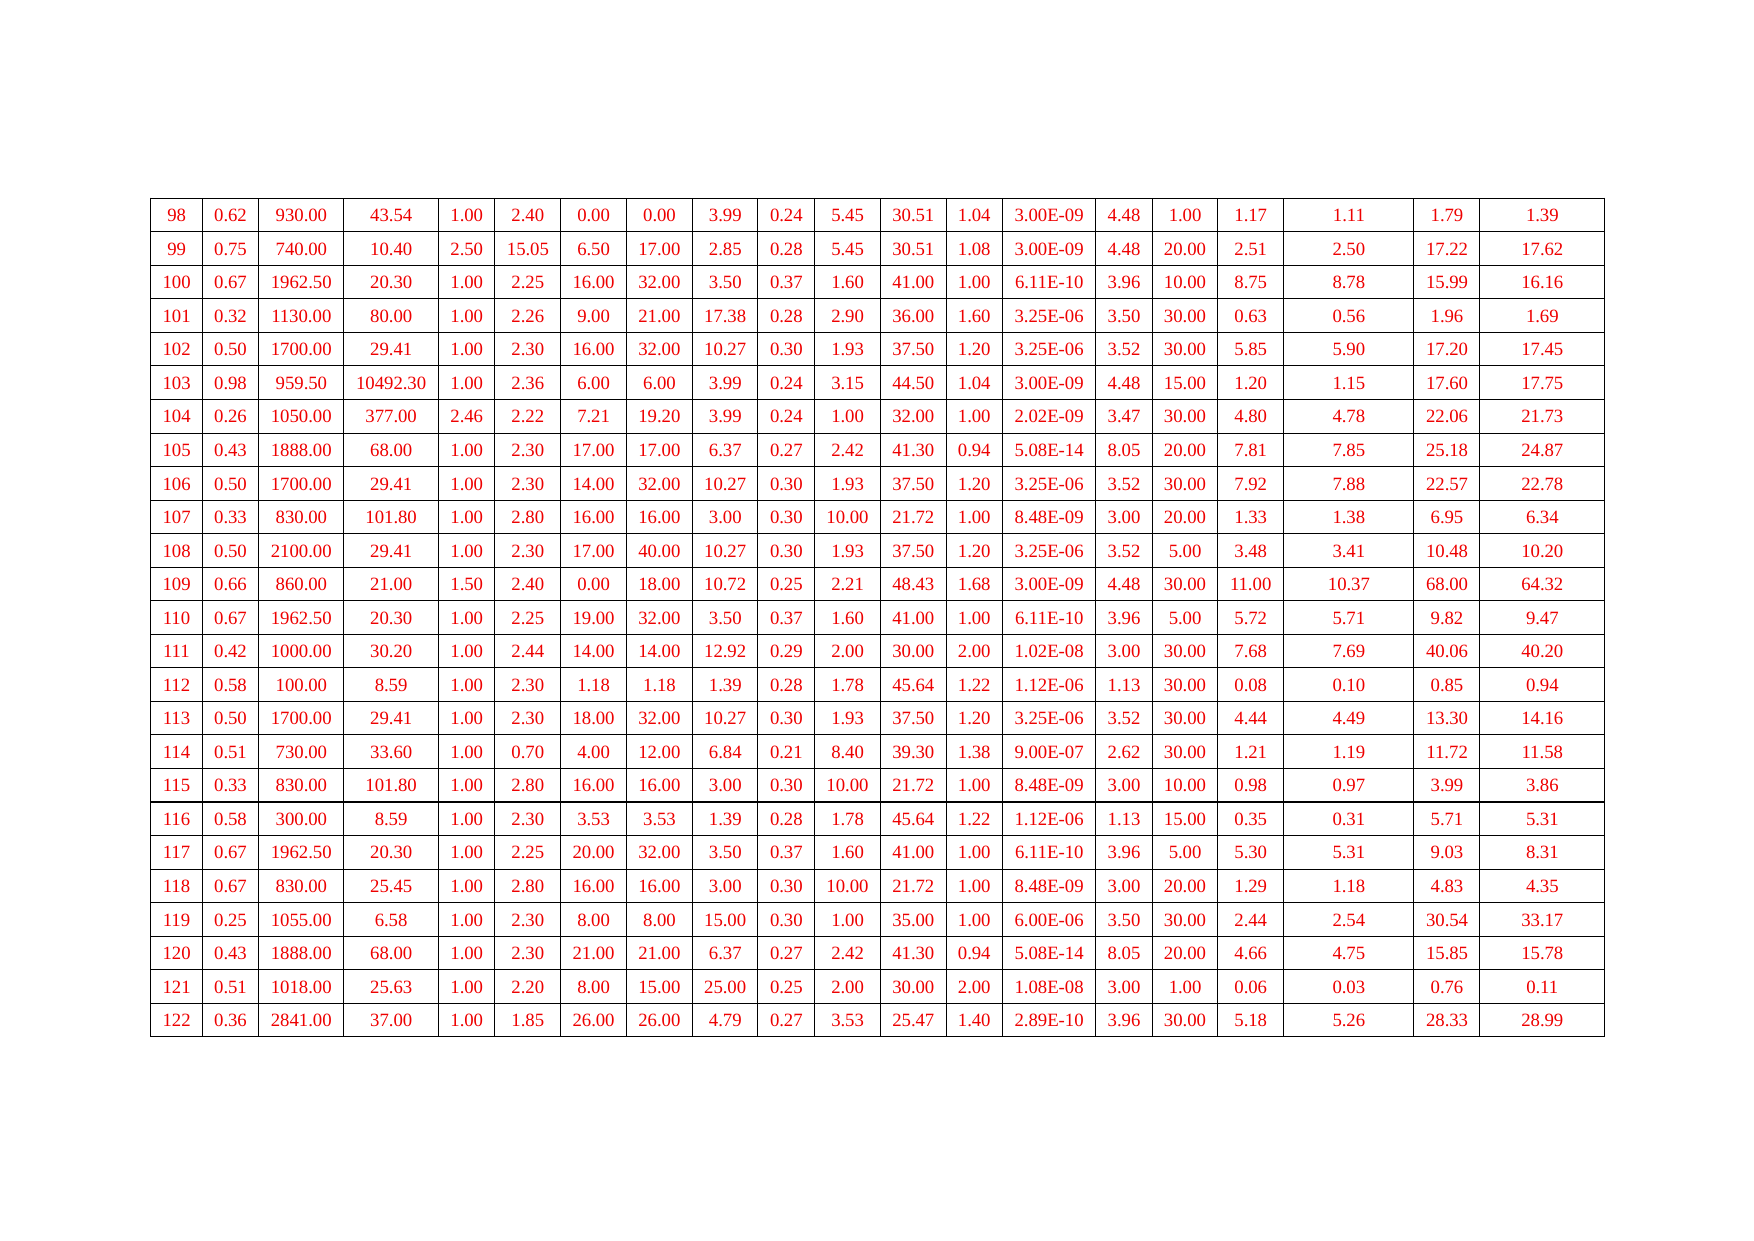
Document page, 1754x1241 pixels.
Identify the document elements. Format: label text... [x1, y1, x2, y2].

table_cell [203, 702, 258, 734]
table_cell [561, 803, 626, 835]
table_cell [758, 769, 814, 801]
table_cell 41.00 [881, 266, 946, 298]
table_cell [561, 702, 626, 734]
table_cell 860.00 [259, 568, 343, 600]
table_cell 10.00 [1153, 266, 1217, 298]
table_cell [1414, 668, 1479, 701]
table_cell 20.30 [344, 266, 438, 298]
table_cell 1.38 [1284, 501, 1413, 533]
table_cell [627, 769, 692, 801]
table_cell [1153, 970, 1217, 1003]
table_cell 2.30 [495, 467, 560, 499]
table_cell 0.25 [758, 568, 814, 600]
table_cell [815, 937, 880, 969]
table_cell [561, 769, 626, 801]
table_cell 15.00 [1153, 366, 1217, 399]
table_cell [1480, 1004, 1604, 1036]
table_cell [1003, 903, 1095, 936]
table_cell 103 [151, 366, 202, 399]
table_cell 2.80 [495, 501, 560, 533]
table_cell 3.96 [1096, 266, 1152, 298]
table_cell 21.00 [627, 299, 692, 332]
table_cell 20.00 [1153, 232, 1217, 265]
table_cell 3.25E-06 [1003, 333, 1095, 365]
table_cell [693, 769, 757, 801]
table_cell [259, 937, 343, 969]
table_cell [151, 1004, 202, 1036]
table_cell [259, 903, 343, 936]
table_cell 1.60 [815, 601, 880, 634]
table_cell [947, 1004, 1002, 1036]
table_cell 17.45 [1480, 333, 1604, 365]
table_cell 48.43 [881, 568, 946, 600]
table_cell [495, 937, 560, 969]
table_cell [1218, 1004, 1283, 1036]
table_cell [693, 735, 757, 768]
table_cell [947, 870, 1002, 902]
table_cell 16.00 [561, 333, 626, 365]
table_cell 17.00 [627, 232, 692, 265]
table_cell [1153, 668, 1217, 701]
table_cell 5.00 [1153, 534, 1217, 567]
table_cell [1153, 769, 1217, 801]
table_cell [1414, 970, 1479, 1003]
table_cell 0.24 [758, 400, 814, 432]
table_cell 2.44 [495, 635, 560, 667]
table_cell 9.47 [1480, 601, 1604, 634]
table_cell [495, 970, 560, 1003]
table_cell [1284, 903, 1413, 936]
table_cell 3.00E-09 [1003, 366, 1095, 399]
table_cell 16.00 [561, 501, 626, 533]
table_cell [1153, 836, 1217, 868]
table_cell 0.43 [203, 434, 258, 466]
table_cell 0.75 [203, 232, 258, 265]
table_cell 2.46 [439, 400, 494, 432]
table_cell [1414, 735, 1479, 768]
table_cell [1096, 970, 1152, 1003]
table_cell 1.93 [815, 333, 880, 365]
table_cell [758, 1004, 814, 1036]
table_cell 6.11E-10 [1003, 601, 1095, 634]
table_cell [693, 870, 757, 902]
table_cell 3.52 [1096, 333, 1152, 365]
table_cell 1.50 [439, 568, 494, 600]
table_cell 4.80 [1218, 400, 1283, 432]
table_cell 102 [151, 333, 202, 365]
table_cell 29.41 [344, 467, 438, 499]
table_cell 18.00 [627, 568, 692, 600]
table_cell 3.99 [693, 199, 757, 231]
table_cell 2.50 [439, 232, 494, 265]
table_cell 1.00 [947, 601, 1002, 634]
table_cell 0.94 [947, 434, 1002, 466]
table_cell 19.00 [561, 601, 626, 634]
table_cell 2.30 [495, 333, 560, 365]
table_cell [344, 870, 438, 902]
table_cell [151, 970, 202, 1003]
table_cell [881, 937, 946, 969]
table_cell 40.00 [627, 534, 692, 567]
table_cell 30.00 [1153, 568, 1217, 600]
table_cell 1.00 [947, 400, 1002, 432]
table_cell 29.41 [344, 333, 438, 365]
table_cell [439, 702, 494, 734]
table_cell 5.90 [1284, 333, 1413, 365]
table_cell 1000.00 [259, 635, 343, 667]
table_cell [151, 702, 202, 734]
table_cell 1.00 [439, 501, 494, 533]
table_cell 80.00 [344, 299, 438, 332]
table_cell 0.37 [758, 266, 814, 298]
table_cell 6.00 [561, 366, 626, 399]
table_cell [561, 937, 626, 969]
table_cell 0.66 [203, 568, 258, 600]
table_cell 3.15 [815, 366, 880, 399]
table_cell 6.95 [1414, 501, 1479, 533]
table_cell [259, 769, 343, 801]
table_cell 2.50 [1284, 232, 1413, 265]
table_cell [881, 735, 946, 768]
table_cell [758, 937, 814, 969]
table_cell 10.37 [1284, 568, 1413, 600]
table_cell 1130.00 [259, 299, 343, 332]
table_cell 740.00 [259, 232, 343, 265]
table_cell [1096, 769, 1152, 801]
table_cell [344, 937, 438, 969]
table_cell 6.00 [627, 366, 692, 399]
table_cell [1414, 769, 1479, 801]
table_cell 3.25E-06 [1003, 534, 1095, 567]
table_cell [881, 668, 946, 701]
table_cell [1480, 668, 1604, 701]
table_cell 1888.00 [259, 434, 343, 466]
table_cell 17.00 [627, 434, 692, 466]
table_cell 2.85 [693, 232, 757, 265]
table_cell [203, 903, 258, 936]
table_cell 21.72 [881, 501, 946, 533]
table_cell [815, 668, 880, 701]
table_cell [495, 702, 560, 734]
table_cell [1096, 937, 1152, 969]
table_cell 44.50 [881, 366, 946, 399]
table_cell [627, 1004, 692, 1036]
table_cell 1.00 [815, 400, 880, 432]
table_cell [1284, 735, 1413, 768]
table_cell 1962.50 [259, 601, 343, 634]
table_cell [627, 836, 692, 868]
table_cell 2.40 [495, 568, 560, 600]
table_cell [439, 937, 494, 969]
table_cell 4.78 [1284, 400, 1413, 432]
table_cell 32.00 [627, 333, 692, 365]
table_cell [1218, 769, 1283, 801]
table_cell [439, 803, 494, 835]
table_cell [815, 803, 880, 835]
table_cell 20.30 [344, 601, 438, 634]
table_cell 5.45 [815, 199, 880, 231]
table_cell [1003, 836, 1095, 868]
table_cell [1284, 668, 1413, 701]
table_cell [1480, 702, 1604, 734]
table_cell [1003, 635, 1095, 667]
table_cell 1.68 [947, 568, 1002, 600]
table_cell 6.37 [693, 434, 757, 466]
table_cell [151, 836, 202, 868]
table_cell 0.28 [758, 299, 814, 332]
table_cell 0.00 [561, 199, 626, 231]
table_cell 3.00E-09 [1003, 568, 1095, 600]
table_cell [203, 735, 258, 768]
table_cell 15.05 [495, 232, 560, 265]
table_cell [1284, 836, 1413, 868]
table_cell 4.48 [1096, 232, 1152, 265]
table_cell 3.96 [1096, 601, 1152, 634]
table_cell 30.20 [344, 635, 438, 667]
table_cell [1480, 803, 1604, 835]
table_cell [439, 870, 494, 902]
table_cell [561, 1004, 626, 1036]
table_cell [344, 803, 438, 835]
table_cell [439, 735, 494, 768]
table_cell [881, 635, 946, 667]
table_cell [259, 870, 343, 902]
table_cell 1962.50 [259, 266, 343, 298]
table_cell 17.75 [1480, 366, 1604, 399]
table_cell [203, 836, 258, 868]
table_cell 41.00 [881, 601, 946, 634]
table_cell 1.69 [1480, 299, 1604, 332]
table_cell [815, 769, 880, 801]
table_cell 6.50 [561, 232, 626, 265]
table_cell 0.62 [203, 199, 258, 231]
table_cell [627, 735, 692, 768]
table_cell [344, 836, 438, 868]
table_cell 0.67 [203, 601, 258, 634]
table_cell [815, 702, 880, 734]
table_cell 3.00E-09 [1003, 232, 1095, 265]
table_cell 1.60 [947, 299, 1002, 332]
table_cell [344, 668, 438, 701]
table_cell 17.20 [1414, 333, 1479, 365]
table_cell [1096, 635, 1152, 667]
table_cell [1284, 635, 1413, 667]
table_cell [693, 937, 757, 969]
table_cell 1.20 [947, 333, 1002, 365]
table_cell 0.42 [203, 635, 258, 667]
table_cell 5.00 [1153, 601, 1217, 634]
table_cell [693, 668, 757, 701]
table_cell 1.00 [439, 299, 494, 332]
table_cell 0.30 [758, 467, 814, 499]
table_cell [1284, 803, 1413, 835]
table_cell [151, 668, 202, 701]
table_cell 1.00 [439, 333, 494, 365]
table_cell 1700.00 [259, 467, 343, 499]
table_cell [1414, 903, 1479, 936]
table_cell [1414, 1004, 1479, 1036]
table_cell 1.00 [439, 635, 494, 667]
table_cell 3.41 [1284, 534, 1413, 567]
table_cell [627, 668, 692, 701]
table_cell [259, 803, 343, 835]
table_cell 3.99 [693, 400, 757, 432]
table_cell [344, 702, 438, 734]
table_cell 2.22 [495, 400, 560, 432]
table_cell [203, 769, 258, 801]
table_cell 16.16 [1480, 266, 1604, 298]
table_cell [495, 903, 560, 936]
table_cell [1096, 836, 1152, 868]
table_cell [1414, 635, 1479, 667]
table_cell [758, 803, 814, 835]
table_cell 5.85 [1218, 333, 1283, 365]
table_cell 830.00 [259, 501, 343, 533]
table_cell 1.00 [439, 434, 494, 466]
table_cell 9.00 [561, 299, 626, 332]
table_cell 20.00 [1153, 434, 1217, 466]
table_cell 7.81 [1218, 434, 1283, 466]
table_cell 37.50 [881, 467, 946, 499]
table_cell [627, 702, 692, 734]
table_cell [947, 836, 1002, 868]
table_cell 24.87 [1480, 434, 1604, 466]
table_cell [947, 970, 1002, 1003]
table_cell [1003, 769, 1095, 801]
table_cell 17.38 [693, 299, 757, 332]
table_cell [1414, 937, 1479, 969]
table_cell 32.00 [881, 400, 946, 432]
table_cell 30.00 [1153, 400, 1217, 432]
table_cell 4.48 [1096, 568, 1152, 600]
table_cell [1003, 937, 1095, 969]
table_cell 0.63 [1218, 299, 1283, 332]
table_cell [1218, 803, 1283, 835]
table_cell 11.00 [1218, 568, 1283, 600]
table_cell 1.96 [1414, 299, 1479, 332]
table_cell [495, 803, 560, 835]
table_cell 0.27 [758, 434, 814, 466]
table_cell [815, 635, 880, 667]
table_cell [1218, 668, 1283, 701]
table_cell 3.00E-09 [1003, 199, 1095, 231]
table_cell 3.47 [1096, 400, 1152, 432]
table_cell 17.00 [561, 534, 626, 567]
table_cell 7.92 [1218, 467, 1283, 499]
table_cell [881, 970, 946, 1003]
table_cell 8.05 [1096, 434, 1152, 466]
table_cell 1.00 [439, 601, 494, 634]
table_cell 106 [151, 467, 202, 499]
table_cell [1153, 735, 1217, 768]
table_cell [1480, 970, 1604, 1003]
table_cell 111 [151, 635, 202, 667]
table_cell 41.30 [881, 434, 946, 466]
table_cell 0.50 [203, 333, 258, 365]
table_cell 100 [151, 266, 202, 298]
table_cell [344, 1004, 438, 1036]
table_cell 32.00 [627, 601, 692, 634]
table_cell 1.00 [439, 534, 494, 567]
table_cell 4.48 [1096, 199, 1152, 231]
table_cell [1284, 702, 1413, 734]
table_cell 0.98 [203, 366, 258, 399]
table_cell 68.00 [1414, 568, 1479, 600]
table_cell 21.73 [1480, 400, 1604, 432]
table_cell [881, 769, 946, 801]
table_cell 6.34 [1480, 501, 1604, 533]
table_cell 0.28 [758, 232, 814, 265]
table_cell 10.72 [693, 568, 757, 600]
table_cell 7.21 [561, 400, 626, 432]
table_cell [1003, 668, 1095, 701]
table_cell 0.30 [758, 333, 814, 365]
table_cell 1.93 [815, 534, 880, 567]
table_cell 17.62 [1480, 232, 1604, 265]
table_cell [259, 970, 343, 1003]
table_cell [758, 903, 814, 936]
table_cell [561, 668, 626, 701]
table_cell 37.50 [881, 333, 946, 365]
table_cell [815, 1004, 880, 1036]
table_cell 1.04 [947, 199, 1002, 231]
table_cell 14.00 [561, 467, 626, 499]
table_cell 2.90 [815, 299, 880, 332]
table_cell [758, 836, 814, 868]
table_cell 1.60 [815, 266, 880, 298]
table_cell 2.02E-09 [1003, 400, 1095, 432]
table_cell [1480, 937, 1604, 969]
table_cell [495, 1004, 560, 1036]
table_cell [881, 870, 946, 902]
table_cell 32.00 [627, 467, 692, 499]
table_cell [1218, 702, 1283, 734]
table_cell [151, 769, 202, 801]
table_cell 0.00 [561, 568, 626, 600]
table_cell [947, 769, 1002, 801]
table_cell 6.11E-10 [1003, 266, 1095, 298]
table_cell 377.00 [344, 400, 438, 432]
table_cell 959.50 [259, 366, 343, 399]
table_cell 0.37 [758, 601, 814, 634]
table_cell 3.48 [1218, 534, 1283, 567]
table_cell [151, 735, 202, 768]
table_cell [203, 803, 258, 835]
table_cell 104 [151, 400, 202, 432]
table_cell 3.50 [1096, 299, 1152, 332]
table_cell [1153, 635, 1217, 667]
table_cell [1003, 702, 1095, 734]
table_cell 3.00 [693, 501, 757, 533]
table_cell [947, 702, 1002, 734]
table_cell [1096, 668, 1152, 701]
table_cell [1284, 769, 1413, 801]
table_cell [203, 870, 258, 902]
table_cell 1.15 [1284, 366, 1413, 399]
table_cell 1.79 [1414, 199, 1479, 231]
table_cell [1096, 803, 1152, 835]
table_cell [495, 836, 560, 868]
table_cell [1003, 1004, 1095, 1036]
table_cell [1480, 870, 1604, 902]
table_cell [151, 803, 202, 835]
table_cell 30.00 [1153, 333, 1217, 365]
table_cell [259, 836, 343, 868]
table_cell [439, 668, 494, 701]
table_cell 110 [151, 601, 202, 634]
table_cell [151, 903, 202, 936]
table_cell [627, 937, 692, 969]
table_cell 7.85 [1284, 434, 1413, 466]
table_cell 1.20 [947, 534, 1002, 567]
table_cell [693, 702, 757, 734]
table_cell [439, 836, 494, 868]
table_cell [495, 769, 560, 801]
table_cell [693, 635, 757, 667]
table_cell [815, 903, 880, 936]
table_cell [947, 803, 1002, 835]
table_cell 9.82 [1414, 601, 1479, 634]
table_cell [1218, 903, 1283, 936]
table_cell 30.00 [1153, 299, 1217, 332]
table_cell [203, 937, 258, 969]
table_cell 98 [151, 199, 202, 231]
table_cell 10.40 [344, 232, 438, 265]
table_cell 22.78 [1480, 467, 1604, 499]
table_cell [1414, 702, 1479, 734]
table_cell 0.00 [627, 199, 692, 231]
table_cell 32.00 [627, 266, 692, 298]
table_cell 99 [151, 232, 202, 265]
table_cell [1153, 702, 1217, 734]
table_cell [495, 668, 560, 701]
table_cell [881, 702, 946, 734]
table_cell 0.24 [758, 366, 814, 399]
table_cell 10.27 [693, 534, 757, 567]
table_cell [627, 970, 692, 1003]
table_cell 19.20 [627, 400, 692, 432]
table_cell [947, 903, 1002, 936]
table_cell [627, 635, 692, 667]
table_cell 0.32 [203, 299, 258, 332]
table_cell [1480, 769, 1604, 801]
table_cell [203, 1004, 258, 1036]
table_cell 3.50 [693, 601, 757, 634]
table_cell 2.25 [495, 601, 560, 634]
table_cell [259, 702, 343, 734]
table_cell 1.39 [1480, 199, 1604, 231]
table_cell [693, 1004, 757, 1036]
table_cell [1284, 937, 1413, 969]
table_cell 8.78 [1284, 266, 1413, 298]
table_cell 5.72 [1218, 601, 1283, 634]
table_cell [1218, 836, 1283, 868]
table_cell 0.24 [758, 199, 814, 231]
table_cell 10.27 [693, 467, 757, 499]
table_cell 17.22 [1414, 232, 1479, 265]
table_cell 3.25E-06 [1003, 467, 1095, 499]
table_cell 2.51 [1218, 232, 1283, 265]
table_cell 3.00 [1096, 501, 1152, 533]
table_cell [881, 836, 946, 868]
table_cell 1.08 [947, 232, 1002, 265]
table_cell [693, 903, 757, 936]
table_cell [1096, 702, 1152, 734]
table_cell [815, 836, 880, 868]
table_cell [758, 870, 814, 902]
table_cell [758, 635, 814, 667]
table_cell 2.30 [495, 534, 560, 567]
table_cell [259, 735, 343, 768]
table_cell 10.48 [1414, 534, 1479, 567]
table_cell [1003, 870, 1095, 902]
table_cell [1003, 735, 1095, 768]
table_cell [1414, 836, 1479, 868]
table_cell 109 [151, 568, 202, 600]
table_cell 8.48E-09 [1003, 501, 1095, 533]
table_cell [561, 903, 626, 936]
table_cell 3.25E-06 [1003, 299, 1095, 332]
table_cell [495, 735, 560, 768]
table_cell 1.20 [1218, 366, 1283, 399]
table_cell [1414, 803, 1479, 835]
table_cell 5.71 [1284, 601, 1413, 634]
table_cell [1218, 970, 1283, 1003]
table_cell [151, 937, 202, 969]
table_cell 10.27 [693, 333, 757, 365]
table_cell 2100.00 [259, 534, 343, 567]
table_cell 3.52 [1096, 467, 1152, 499]
table_cell 0.56 [1284, 299, 1413, 332]
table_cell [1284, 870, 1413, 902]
table_cell 0.33 [203, 501, 258, 533]
table_cell 1.00 [439, 366, 494, 399]
table_cell 8.75 [1218, 266, 1283, 298]
table_cell 7.88 [1284, 467, 1413, 499]
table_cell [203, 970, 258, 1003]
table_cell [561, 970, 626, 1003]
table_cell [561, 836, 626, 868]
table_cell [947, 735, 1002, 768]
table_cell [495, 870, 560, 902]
table_cell 17.60 [1414, 366, 1479, 399]
table_cell 2.40 [495, 199, 560, 231]
table_cell 1.00 [947, 501, 1002, 533]
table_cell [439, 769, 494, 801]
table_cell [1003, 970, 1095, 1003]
table_cell 2.21 [815, 568, 880, 600]
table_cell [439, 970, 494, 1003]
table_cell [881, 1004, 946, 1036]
table_cell 2.30 [495, 434, 560, 466]
table_cell 68.00 [344, 434, 438, 466]
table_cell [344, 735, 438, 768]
table_cell 1.00 [947, 266, 1002, 298]
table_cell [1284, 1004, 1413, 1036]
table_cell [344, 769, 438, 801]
table_cell 3.52 [1096, 534, 1152, 567]
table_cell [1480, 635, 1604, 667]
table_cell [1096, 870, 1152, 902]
table_cell 1.20 [947, 467, 1002, 499]
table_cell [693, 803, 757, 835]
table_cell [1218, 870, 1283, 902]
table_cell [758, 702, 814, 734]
table_cell 108 [151, 534, 202, 567]
table_cell 2.25 [495, 266, 560, 298]
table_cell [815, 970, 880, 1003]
table_cell 20.00 [1153, 501, 1217, 533]
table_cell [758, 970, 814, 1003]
table_cell 10.00 [815, 501, 880, 533]
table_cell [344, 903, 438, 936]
table_cell 1.33 [1218, 501, 1283, 533]
table_cell 25.18 [1414, 434, 1479, 466]
table_cell 1.17 [1218, 199, 1283, 231]
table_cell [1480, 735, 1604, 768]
table_cell 0.26 [203, 400, 258, 432]
table_cell 30.51 [881, 232, 946, 265]
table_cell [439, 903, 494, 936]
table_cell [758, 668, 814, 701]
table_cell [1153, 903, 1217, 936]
table_cell 1.00 [439, 467, 494, 499]
table_cell 930.00 [259, 199, 343, 231]
table_cell 30.51 [881, 199, 946, 231]
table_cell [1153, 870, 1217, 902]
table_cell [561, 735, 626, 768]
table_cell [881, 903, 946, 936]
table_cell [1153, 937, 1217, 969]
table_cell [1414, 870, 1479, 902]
table_cell 30.00 [1153, 467, 1217, 499]
table_cell 1050.00 [259, 400, 343, 432]
table_cell 16.00 [561, 266, 626, 298]
table_cell 22.57 [1414, 467, 1479, 499]
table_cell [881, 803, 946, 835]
table_cell 1.00 [439, 199, 494, 231]
table_cell 17.00 [561, 434, 626, 466]
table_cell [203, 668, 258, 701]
table_cell 0.50 [203, 467, 258, 499]
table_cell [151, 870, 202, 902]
table_cell 5.08E-14 [1003, 434, 1095, 466]
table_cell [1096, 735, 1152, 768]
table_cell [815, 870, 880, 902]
table_cell 1.11 [1284, 199, 1413, 231]
table_cell 1.00 [1153, 199, 1217, 231]
table_cell 2.26 [495, 299, 560, 332]
table_cell 5.45 [815, 232, 880, 265]
table_cell 101 [151, 299, 202, 332]
table_cell 2.42 [815, 434, 880, 466]
table_cell 1.04 [947, 366, 1002, 399]
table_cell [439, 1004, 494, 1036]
table_cell 0.50 [203, 534, 258, 567]
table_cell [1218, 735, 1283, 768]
table_cell 36.00 [881, 299, 946, 332]
table_cell 29.41 [344, 534, 438, 567]
table_cell 43.54 [344, 199, 438, 231]
table_cell 3.50 [693, 266, 757, 298]
table_cell 10.20 [1480, 534, 1604, 567]
table_cell 1700.00 [259, 333, 343, 365]
table_cell 1.00 [439, 266, 494, 298]
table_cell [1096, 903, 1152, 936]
table_cell 64.32 [1480, 568, 1604, 600]
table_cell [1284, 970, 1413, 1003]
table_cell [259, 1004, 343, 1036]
table_cell 10492.30 [344, 366, 438, 399]
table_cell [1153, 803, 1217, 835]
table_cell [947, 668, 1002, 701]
table_cell 0.67 [203, 266, 258, 298]
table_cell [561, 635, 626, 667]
table_cell 21.00 [344, 568, 438, 600]
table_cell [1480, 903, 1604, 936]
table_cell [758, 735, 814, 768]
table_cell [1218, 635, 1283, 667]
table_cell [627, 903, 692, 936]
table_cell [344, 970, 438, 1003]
table_cell 107 [151, 501, 202, 533]
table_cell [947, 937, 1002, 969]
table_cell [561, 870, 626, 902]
table_cell 0.30 [758, 501, 814, 533]
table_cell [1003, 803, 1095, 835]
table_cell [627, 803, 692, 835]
table_cell 15.99 [1414, 266, 1479, 298]
table_cell 4.48 [1096, 366, 1152, 399]
table_cell 37.50 [881, 534, 946, 567]
table_cell 22.06 [1414, 400, 1479, 432]
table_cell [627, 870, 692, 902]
table_cell 105 [151, 434, 202, 466]
table_cell 2.36 [495, 366, 560, 399]
table_cell 1.93 [815, 467, 880, 499]
table_cell 101.80 [344, 501, 438, 533]
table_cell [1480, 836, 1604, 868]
table_cell 3.99 [693, 366, 757, 399]
table_cell 0.30 [758, 534, 814, 567]
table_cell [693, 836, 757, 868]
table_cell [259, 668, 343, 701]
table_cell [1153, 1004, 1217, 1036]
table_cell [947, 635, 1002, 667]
table_cell 16.00 [627, 501, 692, 533]
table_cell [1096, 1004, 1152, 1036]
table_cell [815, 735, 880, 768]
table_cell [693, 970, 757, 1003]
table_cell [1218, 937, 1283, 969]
